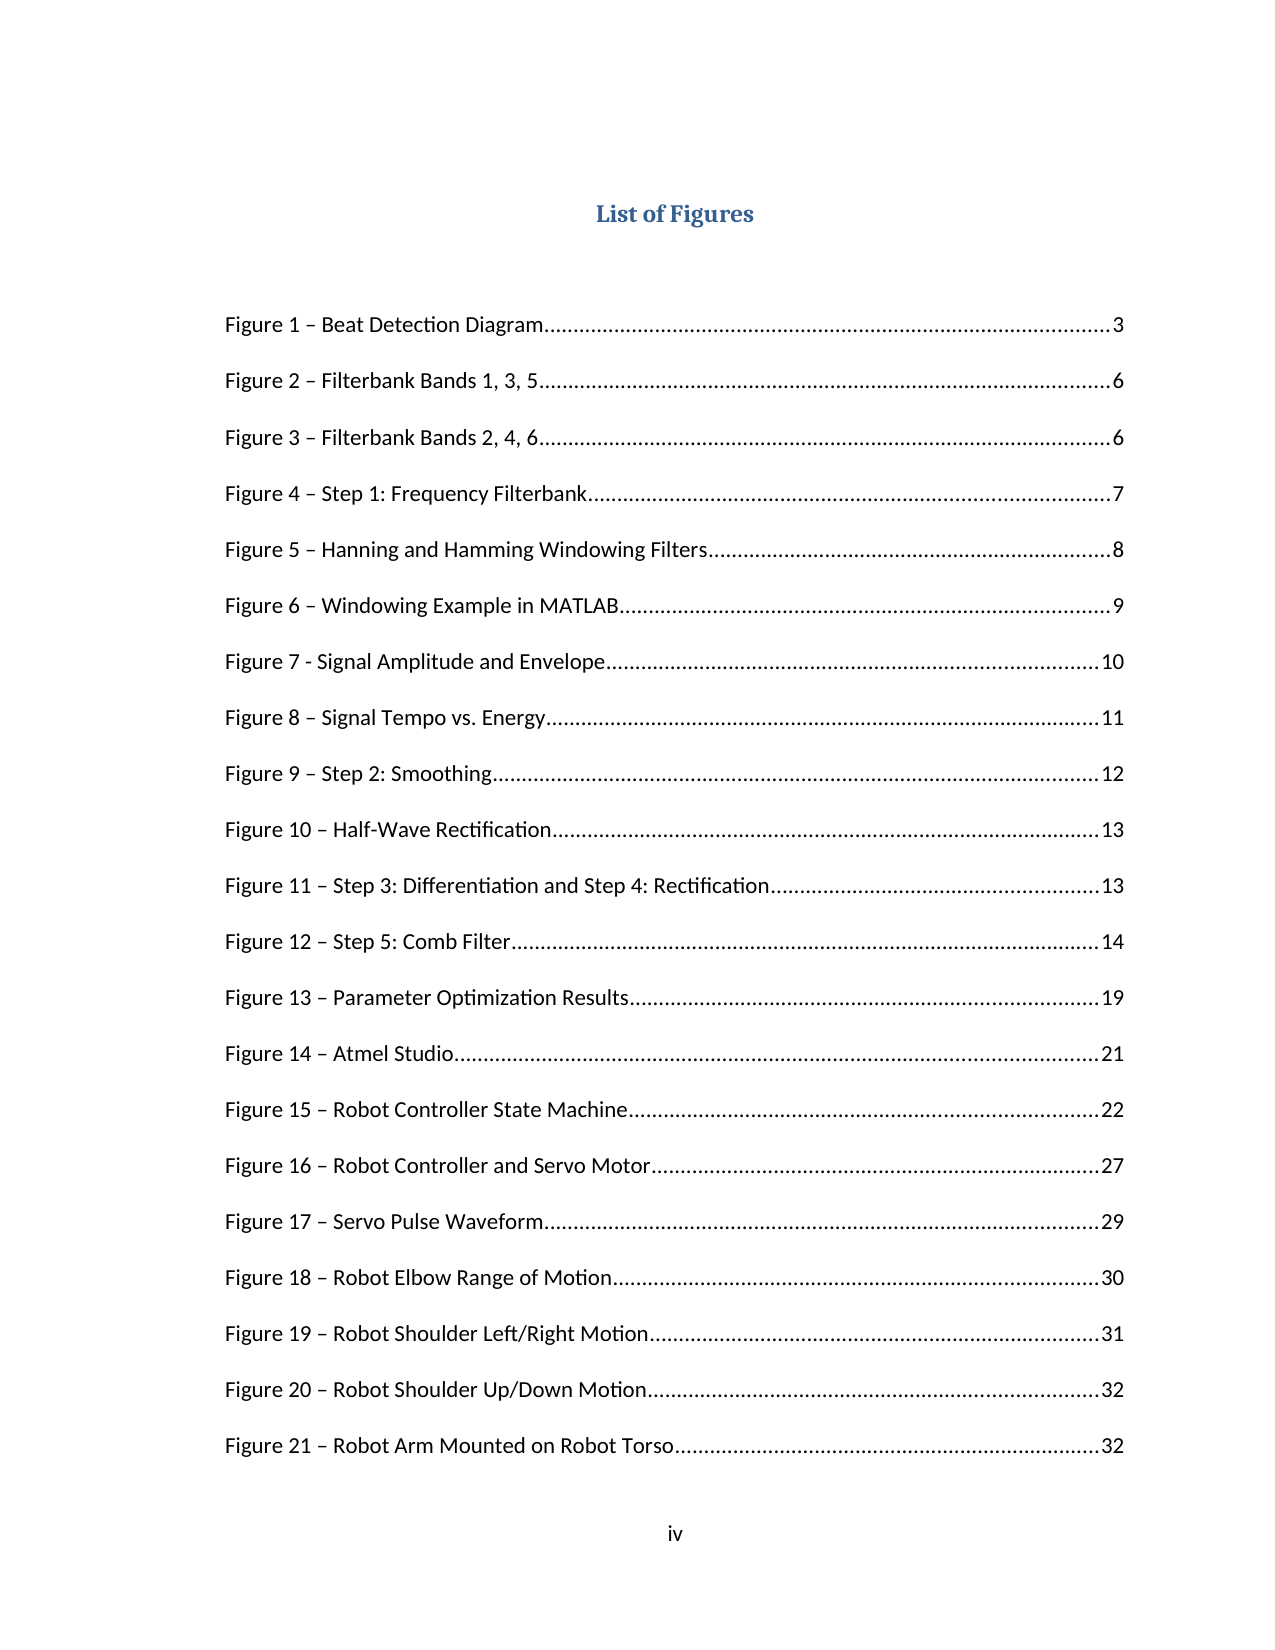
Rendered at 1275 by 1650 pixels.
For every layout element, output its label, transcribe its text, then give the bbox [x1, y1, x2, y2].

text Figure 18 – Robot Elbow Range of Motion 30 [225, 1263, 1125, 1291]
subtitle List of Figures [225, 200, 1125, 229]
text Figure 14 – Atmel Studio 21 [225, 1039, 1125, 1067]
text Figure 15 – Robot Controller State Machine 22 [225, 1095, 1125, 1123]
text Figure 7 - Signal Amplitude and Envelope 10 [225, 647, 1125, 675]
text Figure 19 – Robot Shoulder Left/Right Motion 31 [225, 1319, 1125, 1347]
text Figure 9 – Step 2: Smoothing 12 [225, 759, 1125, 787]
text Figure 3 – Filterbank Bands 2, 4, 6 6 [225, 423, 1125, 451]
text Figure 20 – Robot Shoulder Up/Down Motion 32 [225, 1375, 1125, 1403]
text Figure 1 – Beat Detection Diagram 3 [225, 311, 1125, 338]
text Figure 21 – Robot Arm Mounted on Robot Torso 32 [225, 1431, 1125, 1459]
text Figure 5 – Hanning and Hamming Windowing Filters 8 [225, 535, 1125, 563]
text Figure 12 – Step 5: Comb Filter 14 [225, 927, 1125, 955]
text Figure 16 – Robot Controller and Servo Motor 27 [225, 1151, 1125, 1179]
text Figure 10 – Half-Wave Rectification 13 [225, 815, 1125, 843]
text Figure 4 – Step 1: Frequency Filterbank 7 [225, 479, 1125, 507]
text Figure 11 – Step 3: Differentiation and Step 4: Rectification 13 [225, 871, 1125, 899]
text Figure 13 – Parameter Optimization Results 19 [225, 983, 1125, 1011]
text Figure 8 – Signal Tempo vs. Energy 11 [225, 703, 1125, 731]
text Figure 6 – Windowing Example in MATLAB 9 [225, 591, 1125, 619]
text Figure 17 – Servo Pulse Waveform 29 [225, 1207, 1125, 1235]
text Figure 2 – Filterbank Bands 1, 3, 5 6 [225, 367, 1125, 394]
